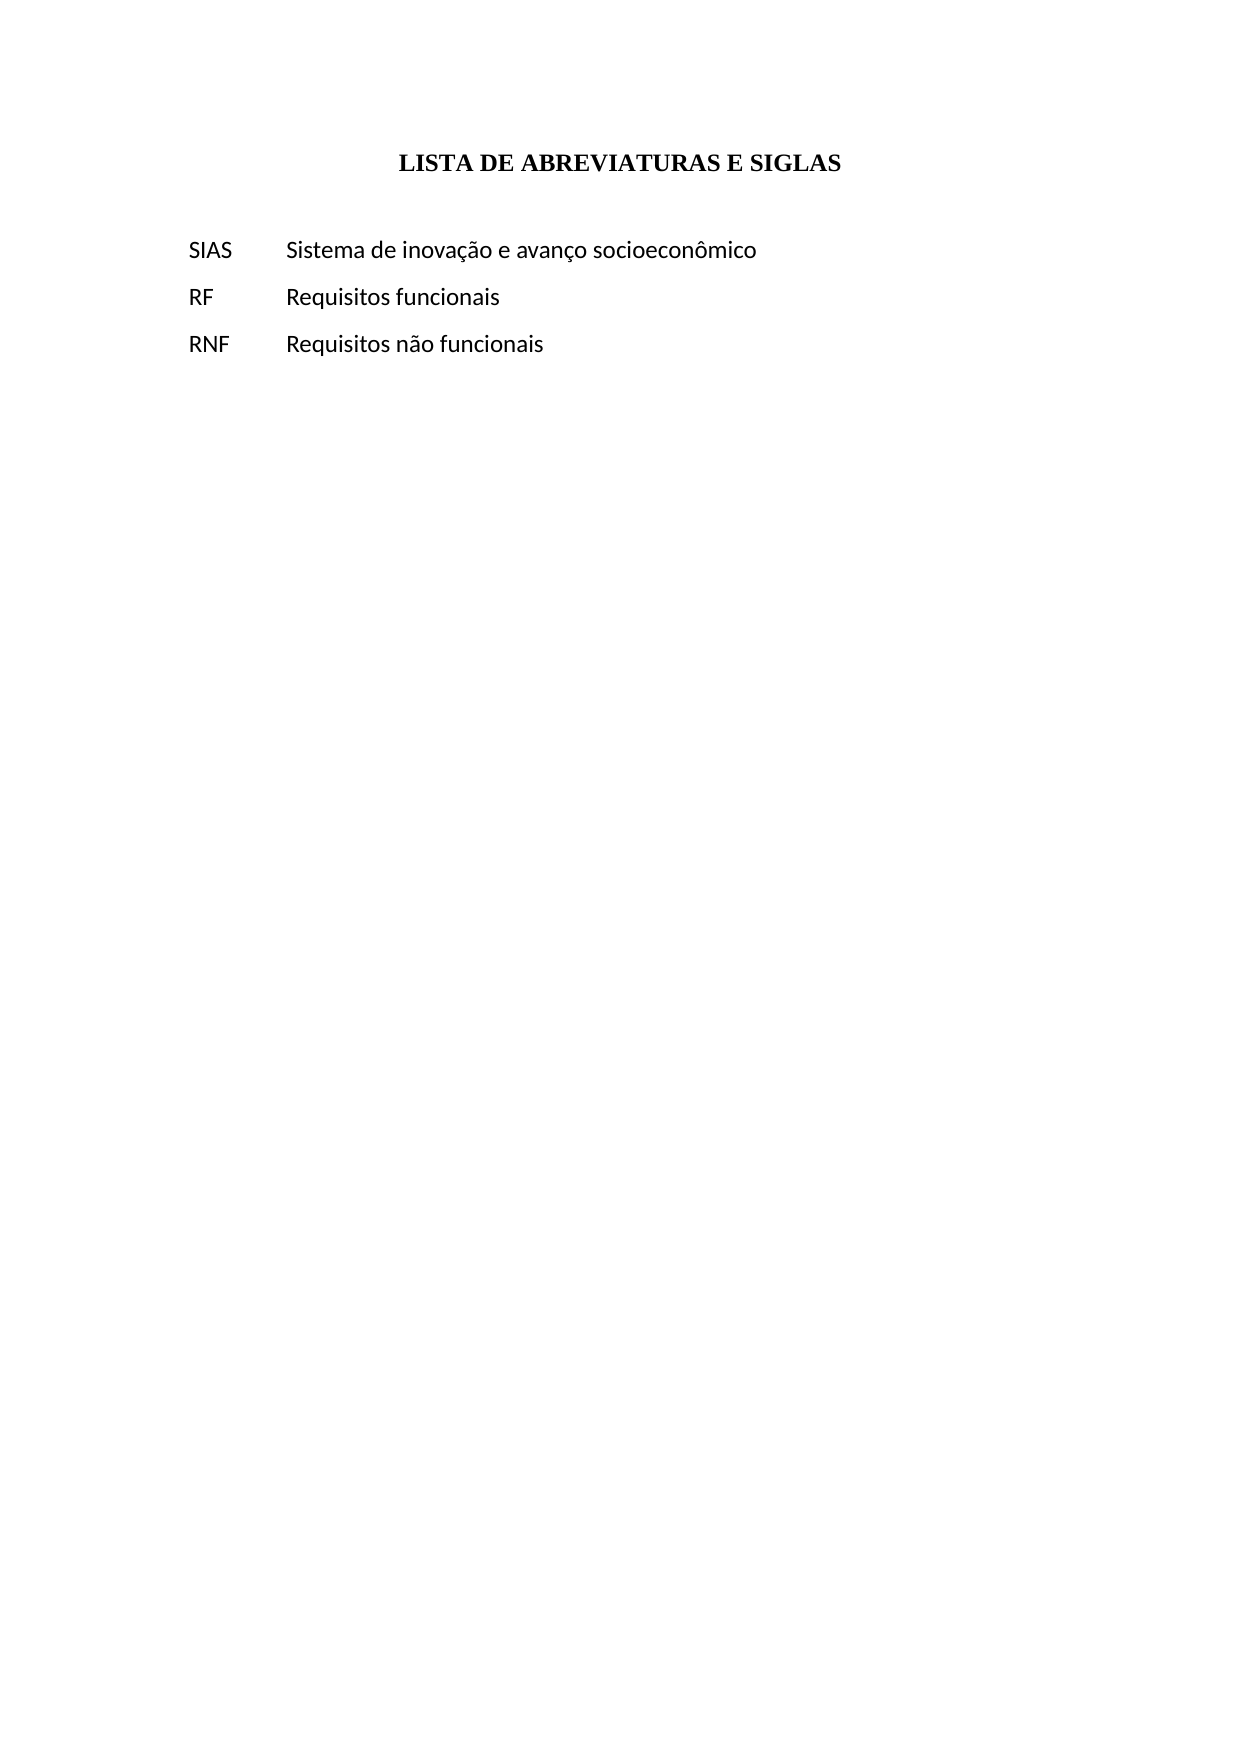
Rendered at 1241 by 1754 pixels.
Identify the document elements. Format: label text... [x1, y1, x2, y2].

table_cell Requisitos não funcionais [275, 328, 1063, 375]
table_cell Requisitos funcionais [275, 281, 1063, 328]
table_cell RF [177, 281, 275, 328]
table_header SIAS [177, 234, 275, 281]
text LISTA DE ABREVIATURAS E SIGLAS [177, 148, 1063, 176]
table_cell RNF [177, 328, 275, 375]
table_header Sistema de inovação e avanço socioeconômico [275, 234, 1063, 281]
